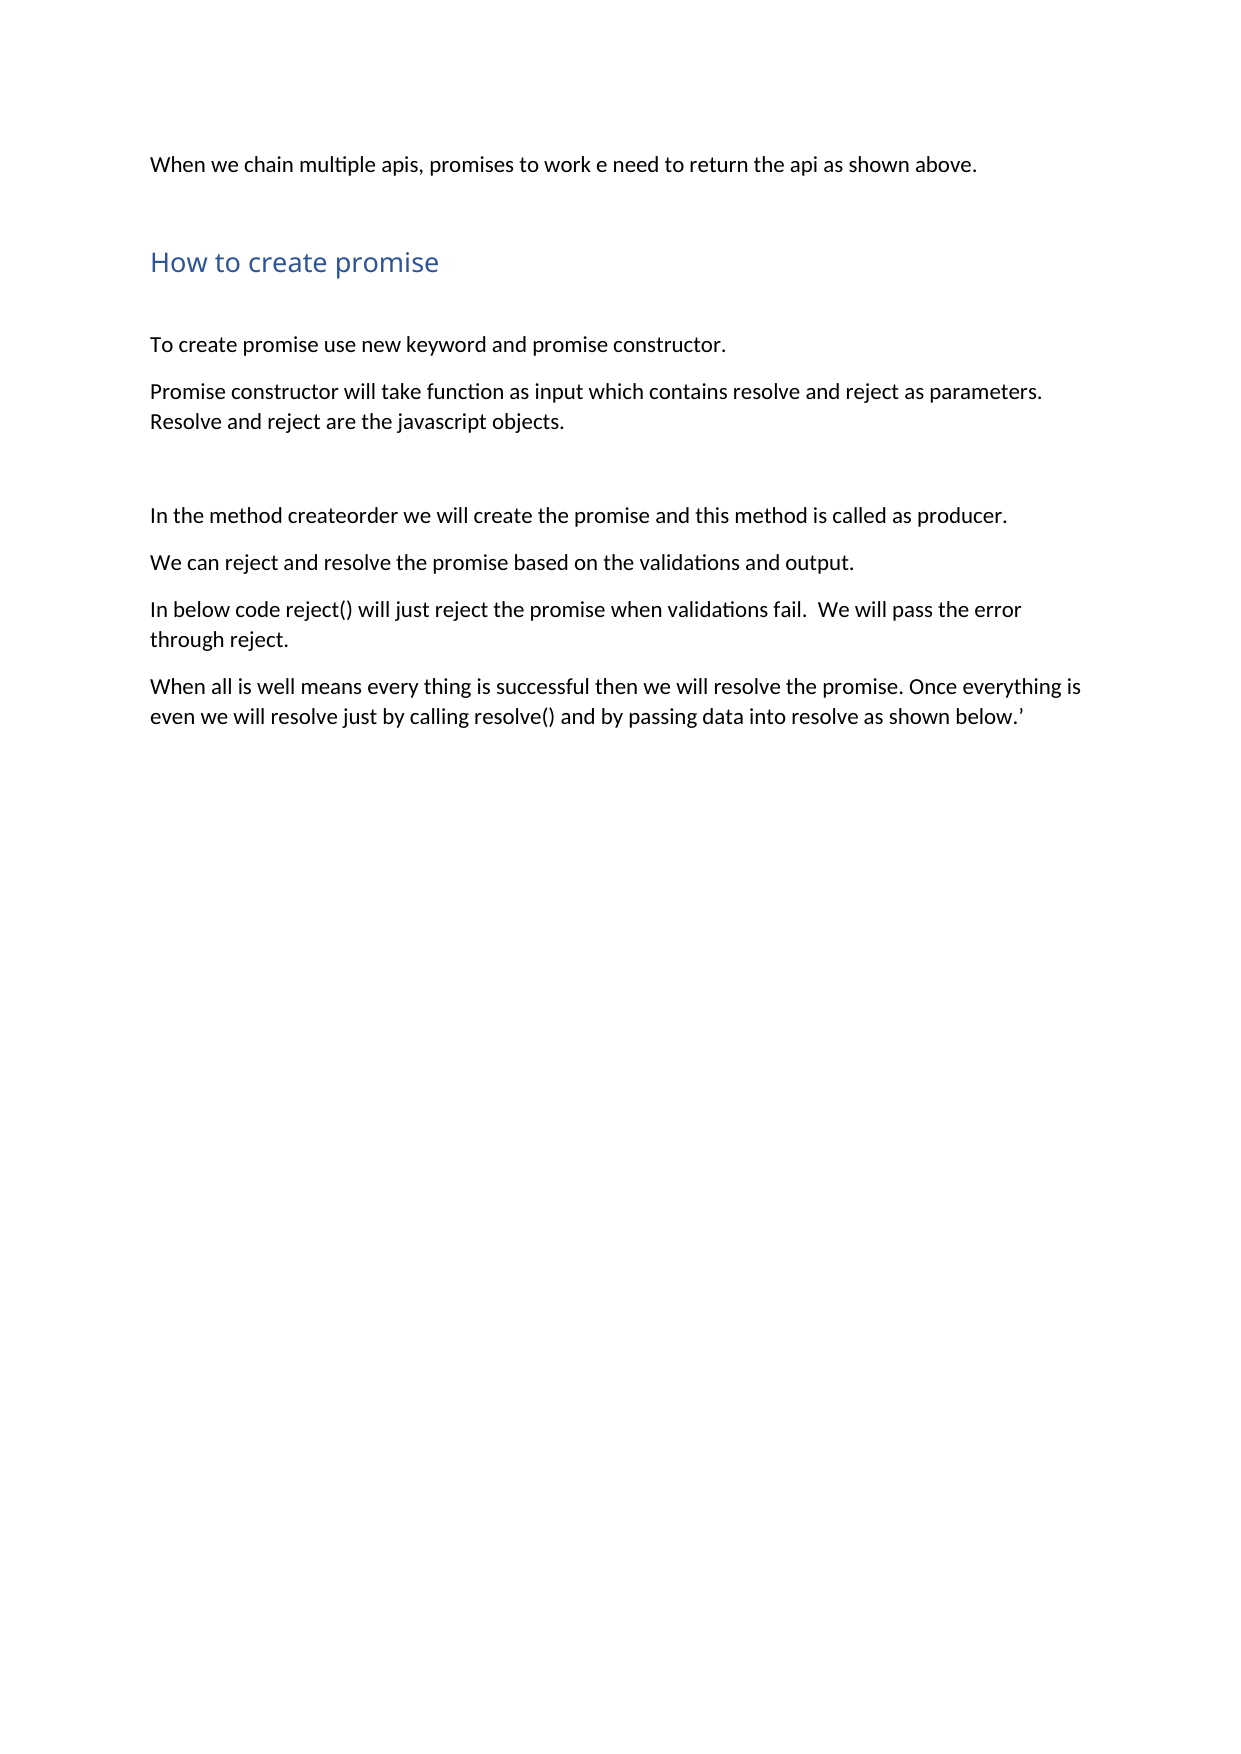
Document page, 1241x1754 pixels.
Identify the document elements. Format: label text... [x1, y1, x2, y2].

text When all is well means every thing is successful then we will resolve the promise. Once everything is even we will resolve just by calling resolve() and by passing data into resolve as shown below.’ [150, 672, 1090, 730]
subtitle How to create promise [150, 244, 1090, 281]
text In below code reject() will just reject the promise when validations fail. We will pass the error through reject. [150, 595, 1090, 653]
text Promise constructor will take function as input which contains resolve and reject as parameters. Resolve and reject are the javascript objects. [150, 377, 1090, 436]
text To create promise use new keyword and promise constructor. [150, 330, 1090, 358]
text In the method createorder we will create the promise and this method is called as producer. [150, 501, 1090, 529]
text We can reject and resolve the promise based on the validations and output. [150, 548, 1090, 576]
text When we chain multiple apis, promises to work e need to return the api as shown above. [150, 150, 1090, 178]
